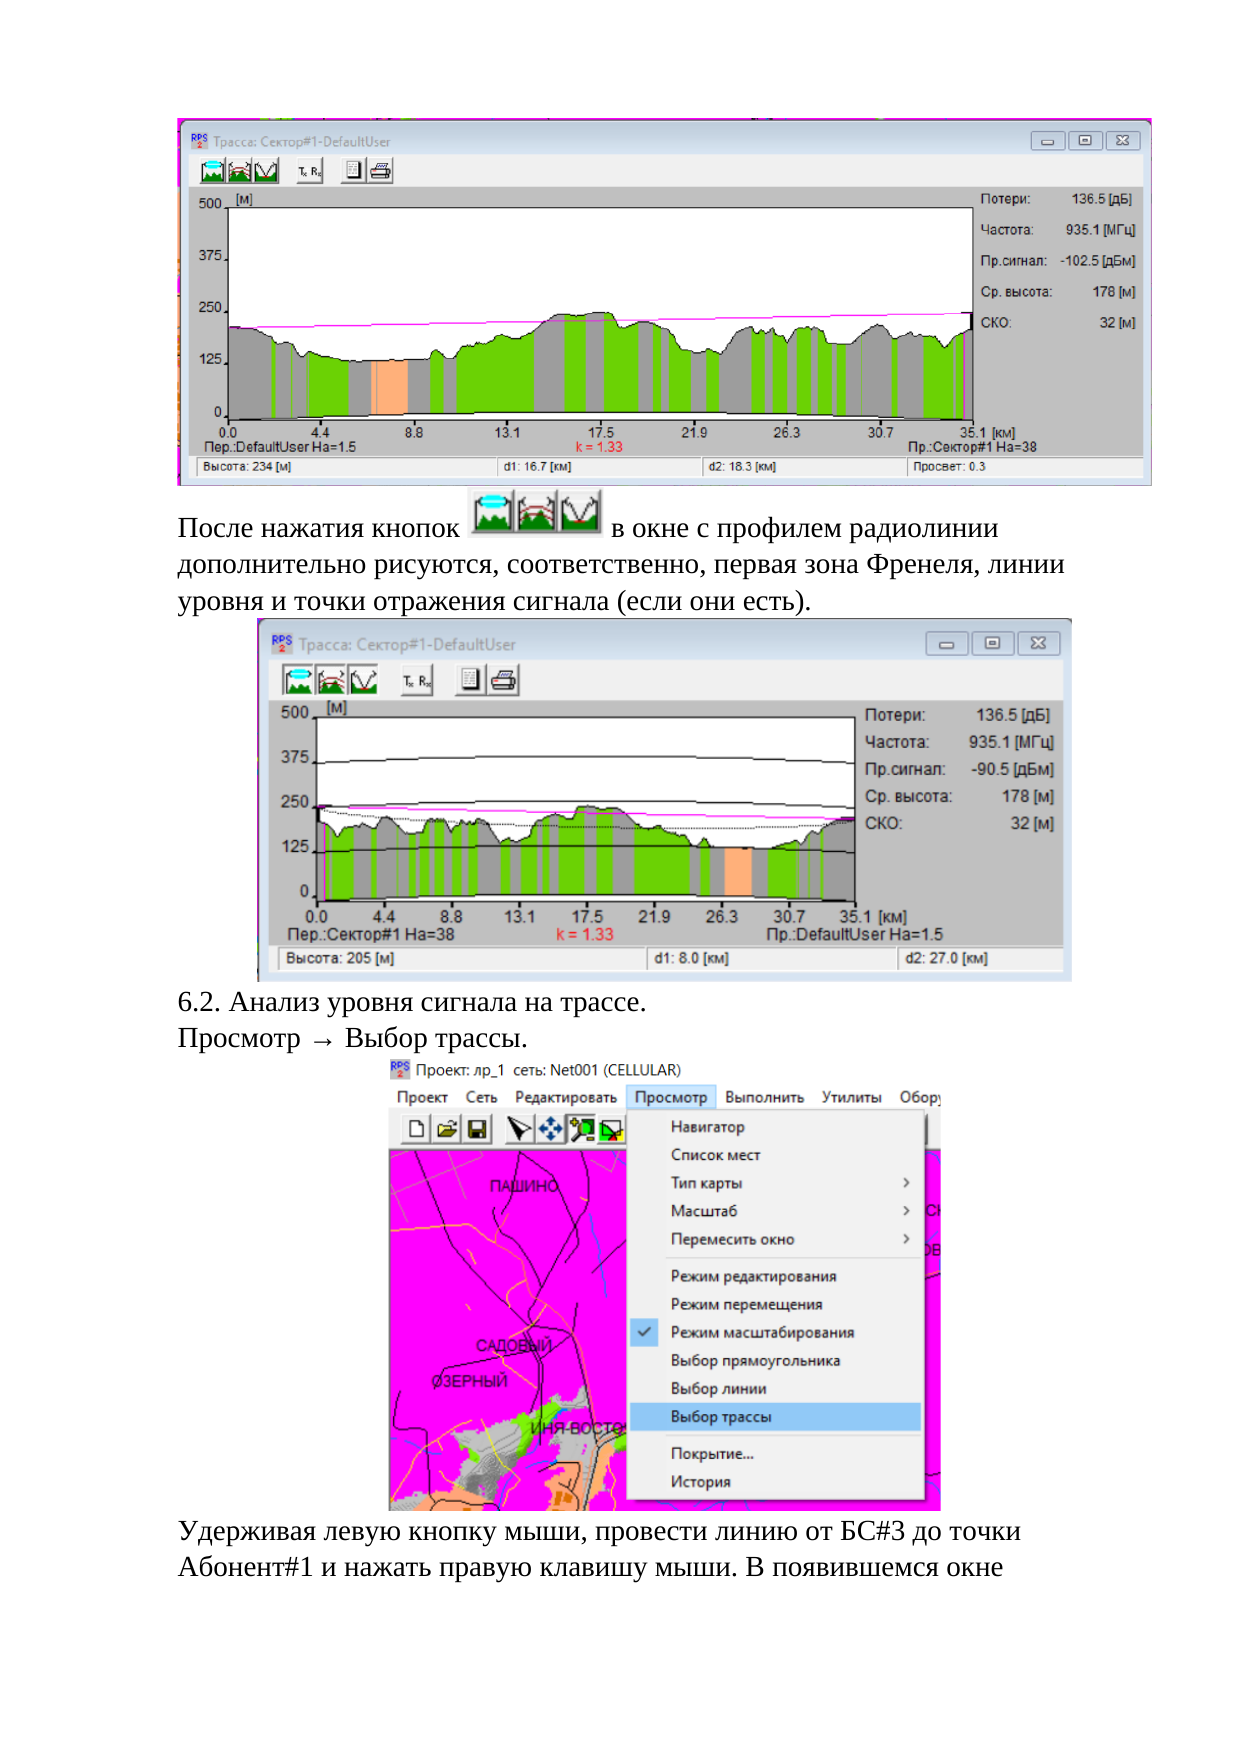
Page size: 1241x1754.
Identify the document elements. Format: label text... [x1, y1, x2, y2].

text 6.2. Анализ уровня сигнала на трассе. [177, 984, 1152, 1017]
picture [177, 118, 1152, 486]
picture [388, 1056, 941, 1511]
picture [257, 618, 1072, 982]
text Просмотр → Выбор трассы. [177, 1020, 1152, 1053]
picture [467, 487, 604, 538]
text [177, 1513, 1152, 1583]
text После нажатия кнопок в окне с профилем радиолинии дополнительно рисуются, соответственно, первая зона Френеля, линии уровня и точки отражения сигнала (если они есть). [177, 488, 1152, 616]
